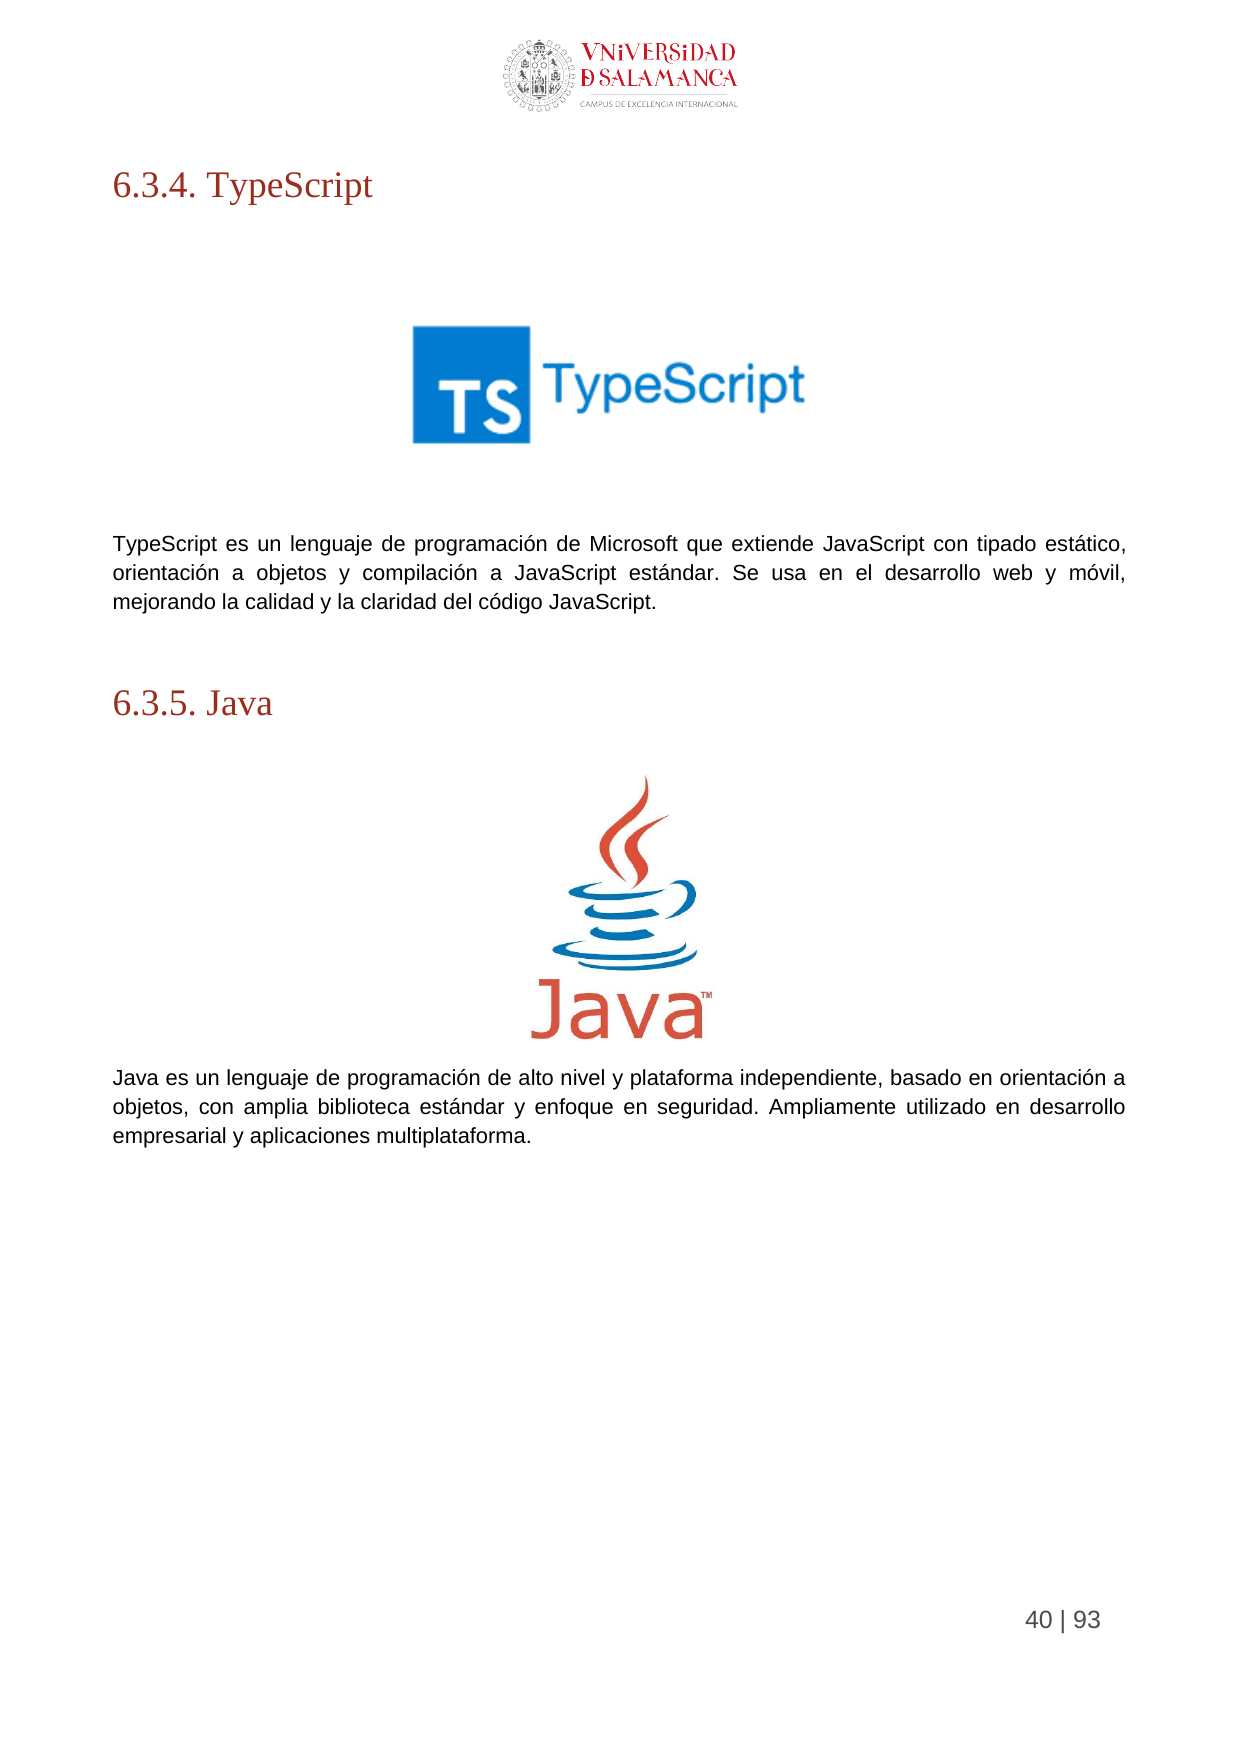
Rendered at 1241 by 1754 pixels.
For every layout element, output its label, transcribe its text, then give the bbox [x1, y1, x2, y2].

picture [390, 768, 851, 1045]
subtitle 6.3.4. TypeScript [112, 162, 1128, 206]
picture [499, 36, 742, 116]
picture [382, 251, 858, 511]
subtitle 6.3.5. Java [112, 680, 1128, 723]
text Java es un lenguaje de programación de alto nivel y plataforma independiente, basado en orientación a objetos, con amplia biblioteca estándar y enfoque en seguridad. Ampliamente utilizado en desarrollo empresarial y aplicaciones multiplataforma. [112, 1065, 1128, 1148]
text TypeScript es un lenguaje de programación de Microsoft que extiende JavaScript con tipado estático, orientación a objetos y compilación a JavaScript estándar. Se usa en el desarrollo web y móvil, mejorando la calidad y la claridad del código JavaScript. [112, 531, 1128, 614]
